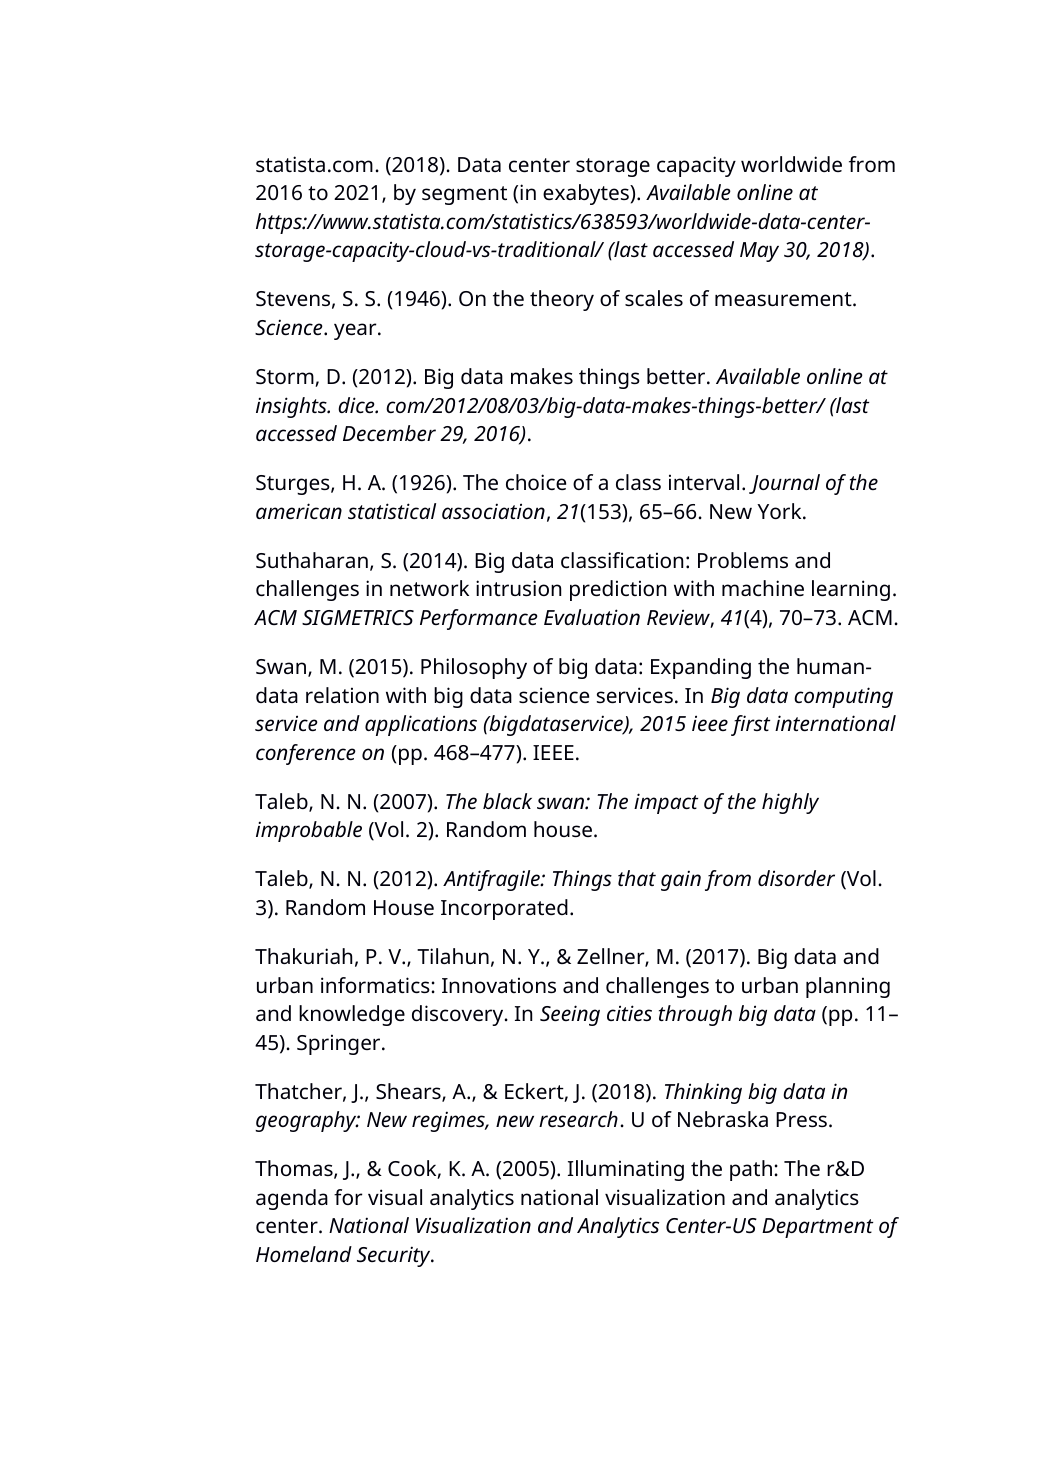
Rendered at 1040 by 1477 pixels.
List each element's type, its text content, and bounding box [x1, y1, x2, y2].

text Thakuriah, P. V., Tilahun, N. Y., & Zellner, M. (2017). Big data and urban informatics: Innovations and challenges to urban planning and knowledge discovery. In Seeing cities through big data (pp. 11–45). Springer. [255, 942, 910, 1056]
text Swan, M. (2015). Philosophy of big data: Expanding the human-data relation with big data science services. In Big data computing service and applications (bigdataservice), 2015 ieee first international conference on (pp. 468–477). IEEE. [255, 652, 910, 766]
text Thomas, J., & Cook, K. A. (2005). Illuminating the path: The r&D agenda for visual analytics national visualization and analytics center. National Visualization and Analytics Center-US Department of Homeland Security. [255, 1154, 910, 1268]
text Sturges, H. A. (1926). The choice of a class interval. Journal of the american statistical association, 21(153), 65–66. New York. [255, 468, 910, 525]
text statista.com. (2018). Data center storage capacity worldwide from 2016 to 2021, by segment (in exabytes). Available online at https://www.statista.com/statistics/638593/worldwide-data-center-storage-capacity-cloud-vs-traditional/ (last accessed May 30, 2018). [255, 150, 910, 264]
text Storm, D. (2012). Big data makes things better. Available online at insights. dice. com/2012/08/03/big-data-makes-things-better/ (last accessed December 29, 2016). [255, 362, 910, 448]
text Taleb, N. N. (2007). The black swan: The impact of the highly improbable (Vol. 2). Random house. [255, 787, 910, 844]
text Taleb, N. N. (2012). Antifragile: Things that gain from disorder (Vol. 3). Random House Incorporated. [255, 864, 910, 921]
text Thatcher, J., Shears, A., & Eckert, J. (2018). Thinking big data in geography: New regimes, new research. U of Nebraska Press. [255, 1077, 910, 1134]
text Suthaharan, S. (2014). Big data classification: Problems and challenges in network intrusion prediction with machine learning. ACM SIGMETRICS Performance Evaluation Review, 41(4), 70–73. ACM. [255, 546, 910, 631]
text Stevens, S. S. (1946). On the theory of scales of measurement. Science. year. [255, 284, 910, 341]
